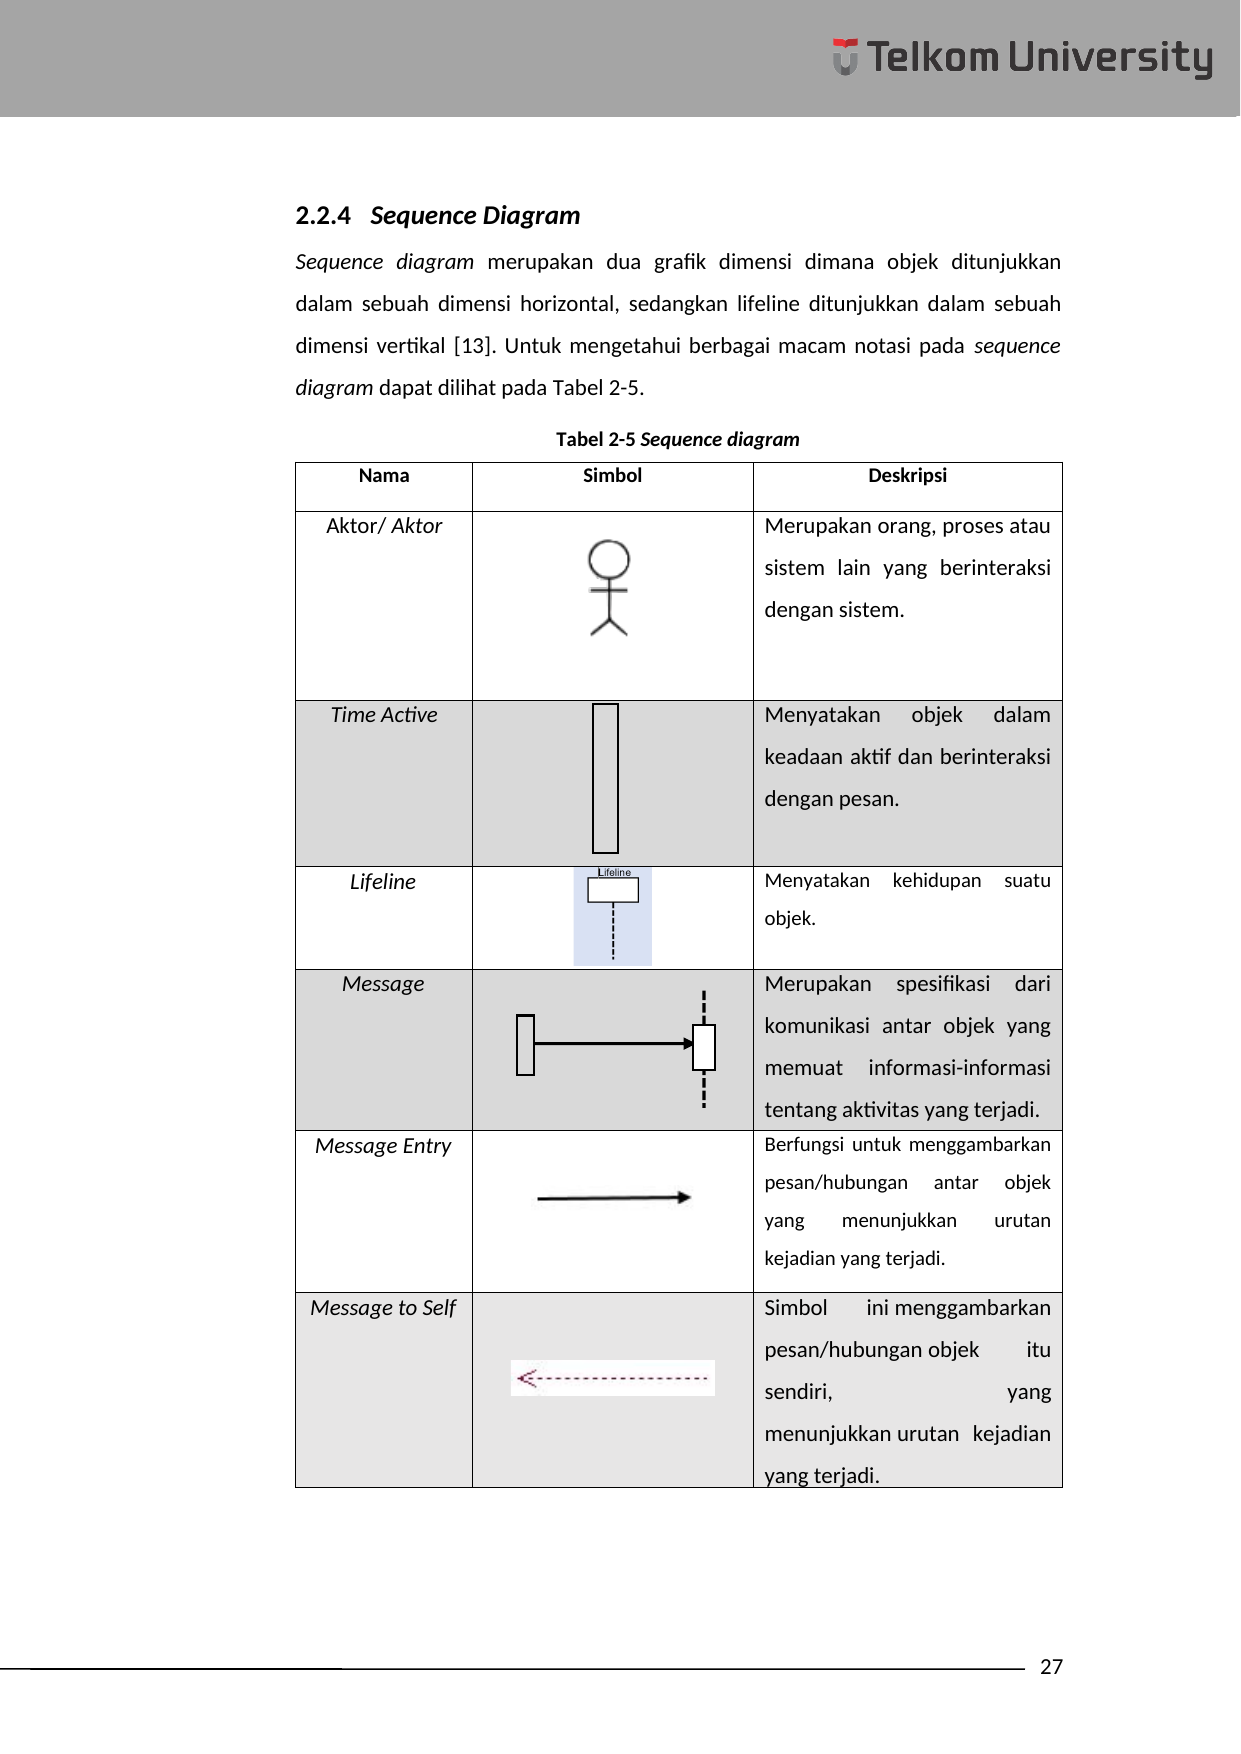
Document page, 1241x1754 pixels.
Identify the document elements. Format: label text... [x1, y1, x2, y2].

table_cell Menyatakan kehidupan suatu objek. [754, 867, 1062, 968]
picture [530, 1185, 695, 1215]
picture [510, 1360, 715, 1396]
picture [573, 867, 652, 966]
table_cell Message Entry [296, 1131, 472, 1292]
table_cell Merupakan orang, proses atau sistem lain yang berinteraksi dengan sistem. [754, 512, 1062, 699]
table_cell [473, 1293, 753, 1487]
table_cell Message to Self [296, 1293, 472, 1487]
picture [833, 38, 1213, 80]
table_cell Menyatakan objek dalam keadaan aktif dan berinteraksi dengan pesan. [754, 701, 1062, 866]
table_cell Time Active [296, 701, 472, 866]
table_cell Berfungsi untuk menggambarkan pesan/hubungan antar objek yang menunjukkan urutan kejadian yang terjadi. [754, 1131, 1062, 1292]
table_cell [473, 1131, 753, 1292]
table_cell Merupakan spesifikasi dari komunikasi antar objek yang memuat informasi-informasi tentang aktivitas yang terjadi. [754, 970, 1062, 1130]
table_cell Lifeline [296, 867, 472, 968]
table_cell [473, 701, 753, 866]
table_header Simbol [473, 463, 753, 511]
table_header Nama [296, 463, 472, 511]
table_cell [473, 867, 753, 968]
subtitle Sequence Diagram [295, 198, 1063, 231]
table_cell [473, 970, 753, 1130]
table_cell Simbol ini menggambarkan pesan/hubungan objek itu sendiri, yang menunjukkan urutan kejadian yang terjadi. [754, 1293, 1062, 1487]
table_cell [473, 512, 753, 699]
table_cell Aktor/ Aktor [296, 512, 472, 699]
table_header Deskripsi [754, 463, 1062, 511]
table_cell Message [296, 970, 472, 1130]
picture [551, 535, 674, 652]
